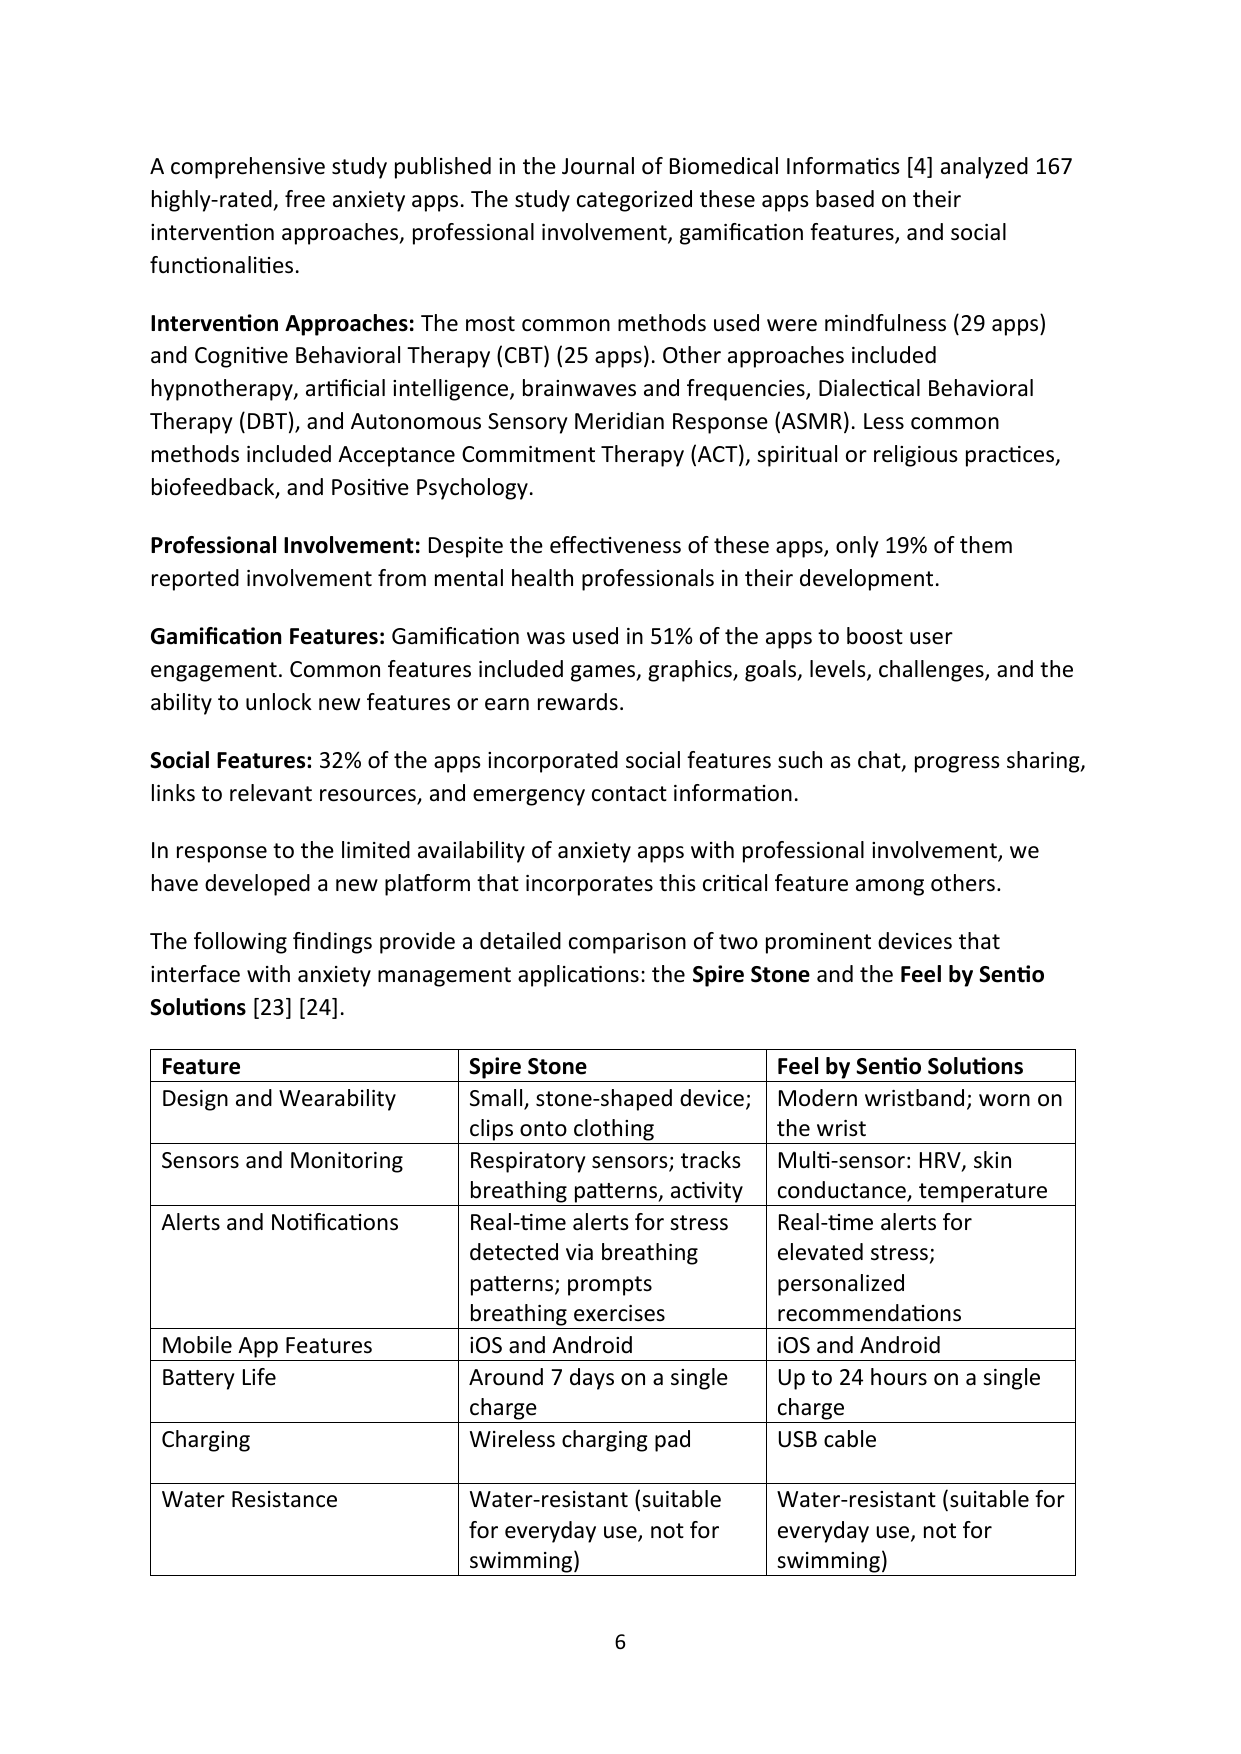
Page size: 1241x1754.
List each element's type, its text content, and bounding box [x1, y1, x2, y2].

text Professional Involvement: Despite the effectiveness of these apps, only 19% of them reported involvement from mental health professionals in their development. [150, 529, 1090, 593]
table_cell Alerts and Notifications [151, 1206, 458, 1328]
table_cell Water-resistant (suitable for everyday use, not for swimming) [459, 1484, 766, 1575]
text Intervention Approaches: The most common methods used were mindfulness (29 apps) and Cognitive Behavioral Therapy (CBT) (25 apps). Other approaches included hypnotherapy, artificial intelligence, brainwaves and frequencies, Dialectical Behavioral Therapy (DBT), and Autonomous Sensory Meridian Response (ASMR). Less common methods included Acceptance Commitment Therapy (ACT), spiritual or religious practices, biofeedback, and Positive Psychology. [150, 307, 1090, 502]
table_cell iOS and Android [767, 1329, 1075, 1359]
table_cell Water Resistance [151, 1484, 458, 1575]
table_cell Multi-sensor: HRV, skin conductance, temperature [767, 1144, 1075, 1205]
table_cell Real-time alerts for elevated stress; personalized recommendations [767, 1206, 1075, 1328]
table_header Feature [151, 1050, 458, 1081]
table_cell Wireless charging pad [459, 1423, 766, 1483]
table_header Spire Stone [459, 1050, 766, 1081]
text In response to the limited availability of anxiety apps with professional involvement, we have developed a new platform that incorporates this critical feature among others. [150, 834, 1090, 898]
table_cell Battery Life [151, 1361, 458, 1422]
table_cell Mobile App Features [151, 1329, 458, 1359]
table_cell Sensors and Monitoring [151, 1144, 458, 1205]
text A comprehensive study published in the Journal of Biomedical Informatics [4] analyzed 167 highly-rated, free anxiety apps. The study categorized these apps based on their intervention approaches, professional involvement, gamification features, and social functionalities. [150, 150, 1090, 279]
table_cell USB cable [767, 1423, 1075, 1483]
table_cell Around 7 days on a single charge [459, 1361, 766, 1422]
table_cell Design and Wearability [151, 1082, 458, 1143]
table_cell Water-resistant (suitable for everyday use, not for swimming) [767, 1484, 1075, 1575]
text The following findings provide a detailed comparison of two prominent devices that interface with anxiety management applications: the Spire Stone and the Feel by Sentio Solutions [23] [24]. [150, 925, 1090, 1022]
table_header Feel by Sentio Solutions [767, 1050, 1075, 1081]
table_cell Real-time alerts for stress detected via breathing patterns; prompts breathing exercises [459, 1206, 766, 1328]
table_cell Small, stone-shaped device; clips onto clothing [459, 1082, 766, 1143]
table_cell Modern wristband; worn on the wrist [767, 1082, 1075, 1143]
table_cell Charging [151, 1423, 458, 1483]
table_cell iOS and Android [459, 1329, 766, 1359]
text Social Features: 32% of the apps incorporated social features such as chat, progress sharing, links to relevant resources, and emergency contact information. [150, 744, 1090, 807]
table_cell Up to 24 hours on a single charge [767, 1361, 1075, 1422]
text Gamification Features: Gamification was used in 51% of the apps to boost user engagement. Common features included games, graphics, goals, levels, challenges, and the ability to unlock new features or earn rewards. [150, 620, 1090, 716]
table_cell Respiratory sensors; tracks breathing patterns, activity [459, 1144, 766, 1205]
